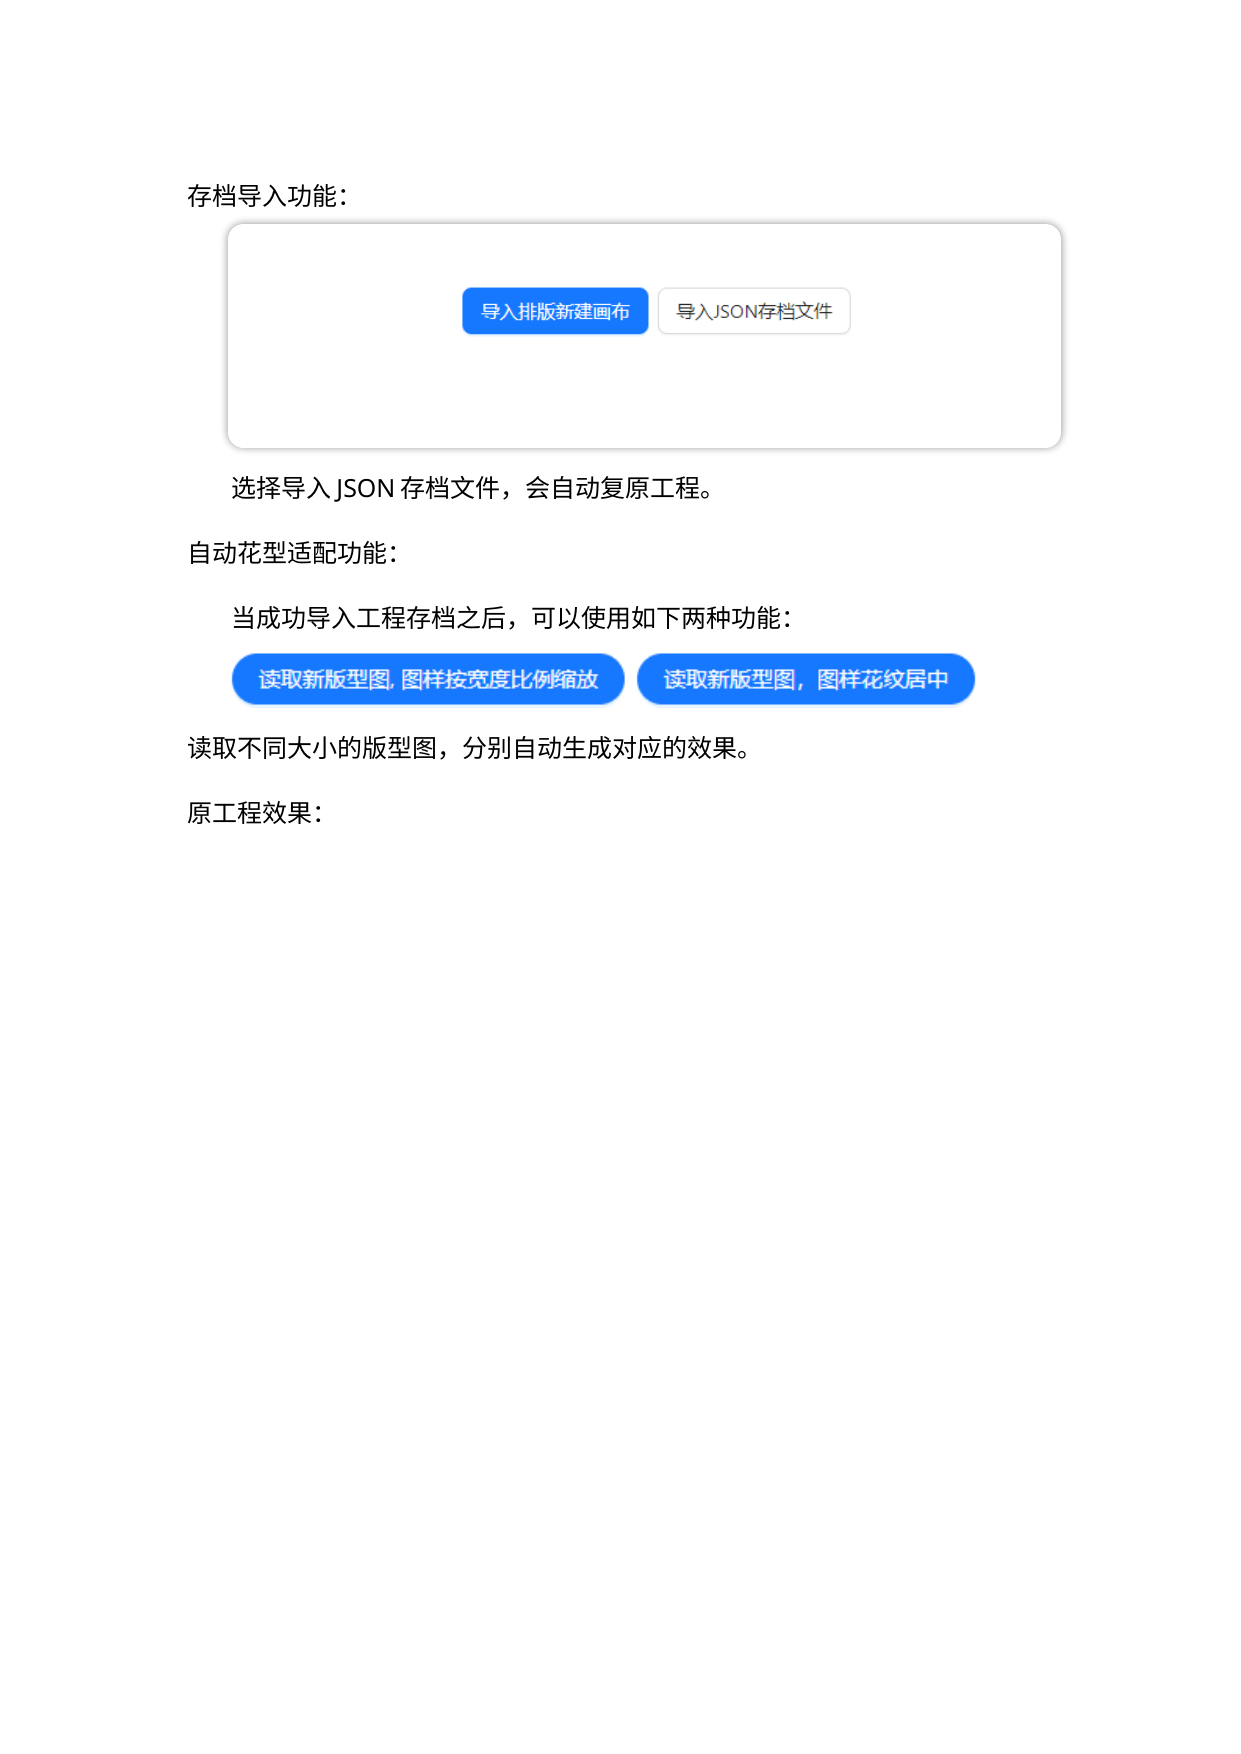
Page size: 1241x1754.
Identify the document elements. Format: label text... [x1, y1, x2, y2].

text 存档导入功能： [187, 162, 1053, 227]
picture [259, 255, 1030, 417]
text 选择导入JSON存档文件，会自动复原工程。 [187, 454, 1053, 519]
text 原工程效果： [187, 779, 1053, 844]
text 读取不同大小的版型图，分别自动生成对应的效果。 [187, 714, 1053, 779]
text 自动花型适配功能： [187, 519, 1053, 584]
picture [187, 649, 1005, 708]
